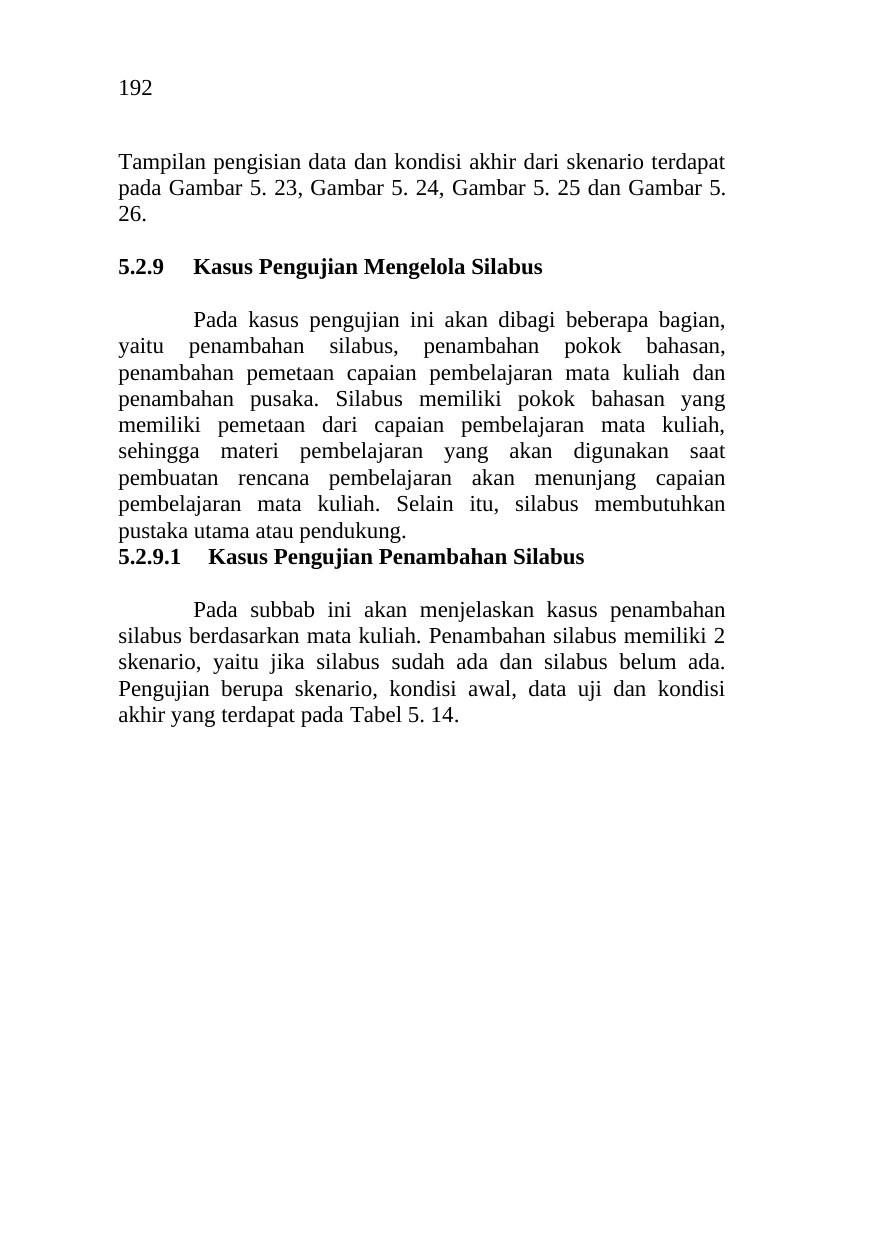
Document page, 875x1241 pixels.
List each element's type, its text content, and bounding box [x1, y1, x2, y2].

subtitle Kasus Pengujian Penambahan Silabus [118, 543, 726, 569]
text Pada kasus pengujian ini akan dibagi beberapa bagian, yaitu penambahan silabus, penambahan pokok bahasan, penambahan pemetaan capaian pembelajaran mata kuliah dan penambahan pusaka. Silabus memiliki pokok bahasan yang memiliki pemetaan dari capaian pembelajaran mata kuliah, sehingga materi pembelajaran yang akan digunakan saat pembuatan rencana pembelajaran akan menunjang capaian pembelajaran mata kuliah. Selain itu, silabus membutuhkan pustaka utama atau pendukung. [118, 306, 726, 543]
text Pada subbab ini akan menjelaskan kasus penambahan silabus berdasarkan mata kuliah. Penambahan silabus memiliki 2 skenario, yaitu jika silabus sudah ada dan silabus belum ada. Pengujian berupa skenario, kondisi awal, data uji dan kondisi akhir yang terdapat pada Tabel 5. 14. [118, 596, 726, 727]
subtitle Kasus Pengujian Mengelola Silabus [118, 253, 726, 279]
